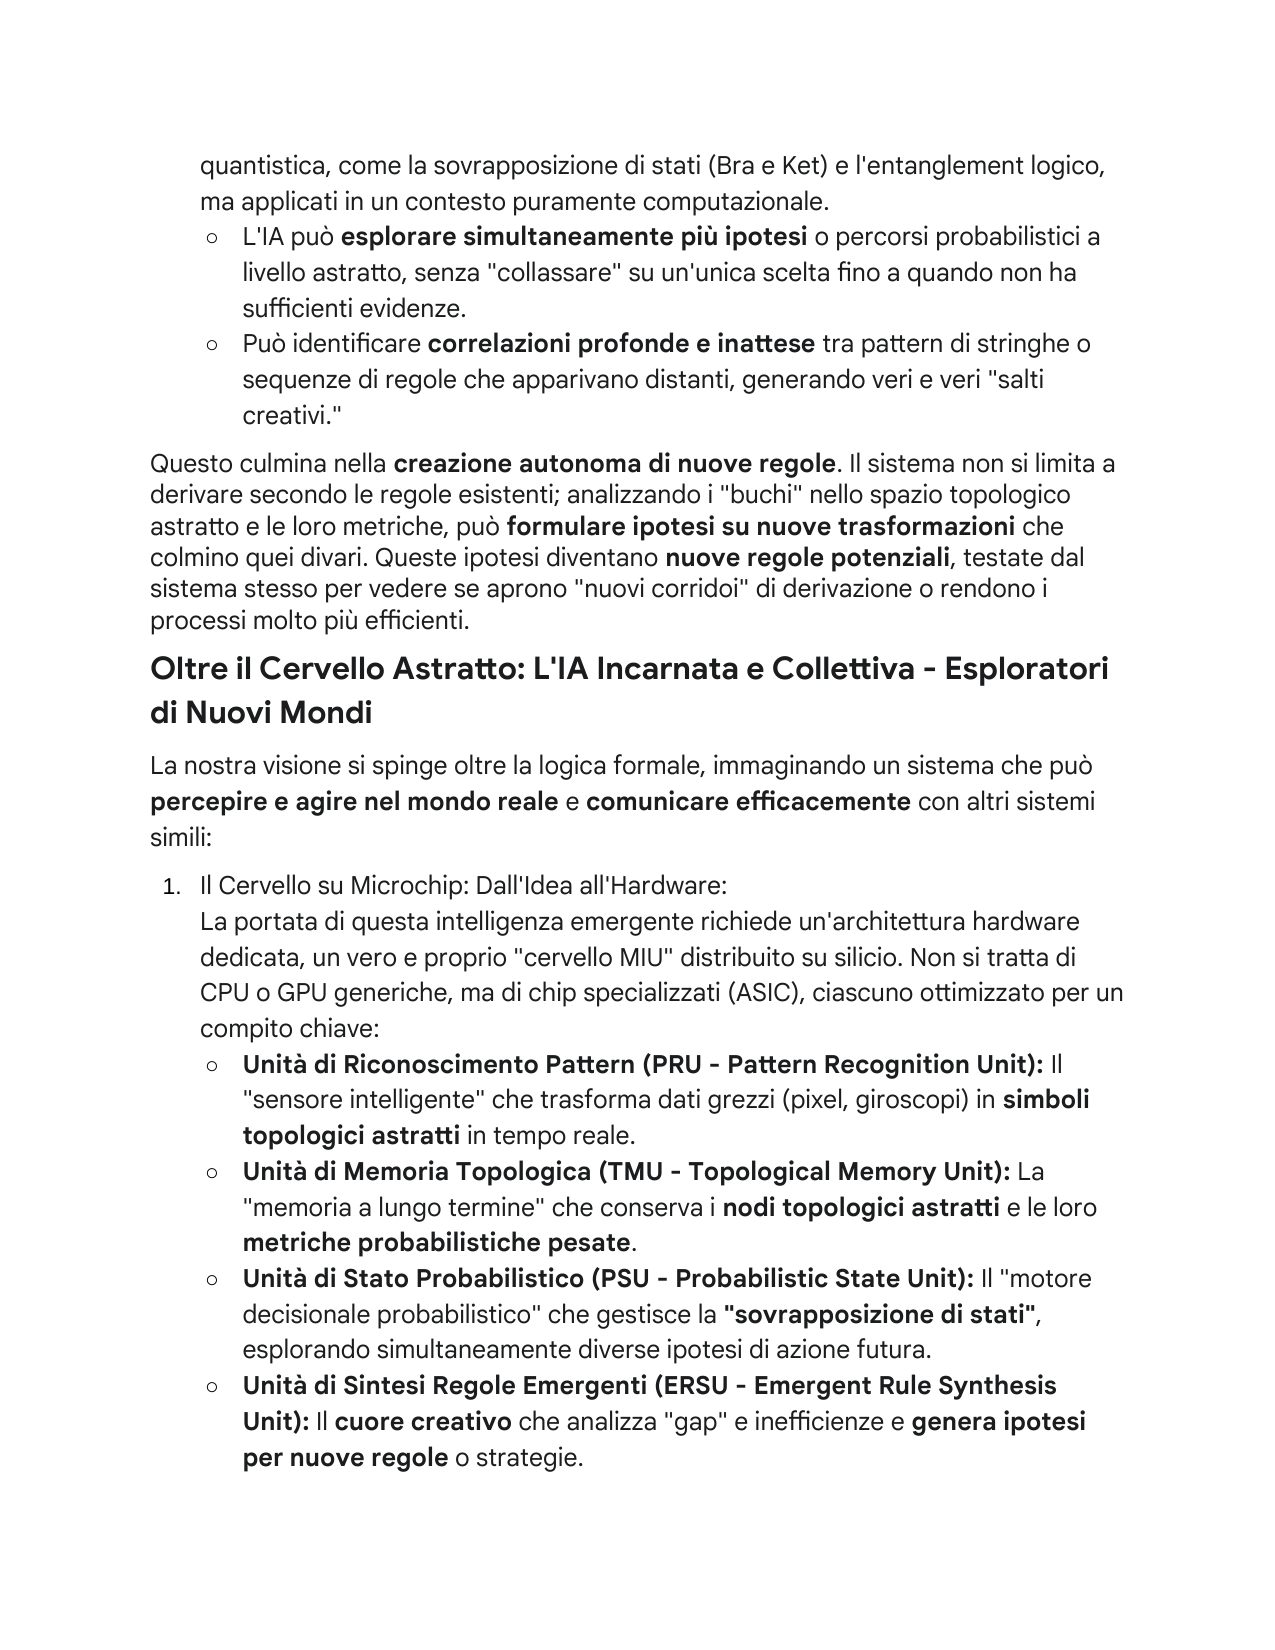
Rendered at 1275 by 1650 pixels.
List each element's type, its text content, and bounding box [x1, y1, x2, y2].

list Unità di Memoria Topologica (TMU - Topological Memory Unit): La "memoria a lungo termine" che conserva i nodi topologici astratti e le loro metriche probabilistiche pesate. [205, 1156, 1125, 1259]
list Unità di Stato Probabilistico (PSU - Probabilistic State Unit): Il "motore decisionale probabilistico" che gestisce la "sovrapposizione di stati", esplorando simultaneamente diverse ipotesi di azione futura. [205, 1263, 1125, 1366]
list Il Cervello su Microchip: Dall'Idea all'Hardware: La portata di questa intelligenza emergente richiede un'architettura hardware dedicata, un vero e proprio "cervello MIU" distribuito su silicio. Non si tratta di CPU o GPU generiche, ma di chip specializzati (ASIC), ciascuno ottimizzato per un compito chiave: [162, 870, 1125, 1044]
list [162, 150, 1125, 217]
list Può identificare correlazioni profonde e inattese tra pattern di stringhe o sequenze di regole che apparivano distanti, generando veri e veri "salti creativi." [205, 329, 1125, 431]
text La nostra visione si spinge oltre la logica formale, immaginando un sistema che può percepire e agire nel mondo reale e comunicare efficacemente con altri sistemi simili: [150, 751, 1125, 853]
list Unità di Sintesi Regole Emergenti (ERSU - Emergent Rule Synthesis Unit): Il cuore creativo che analizza "gap" e inefficienze e genera ipotesi per nuove regole o strategie. [205, 1371, 1125, 1473]
text Questo culmina nella creazione autonoma di nuove regole. Il sistema non si limita a derivare secondo le regole esistenti; analizzando i "buchi" nello spazio topologico astratto e le loro metriche, può formulare ipotesi su nuove trasformazioni che colmino quei divari. Queste ipotesi diventano nuove regole potenziali, testate dal sistema stesso per vedere se aprono "nuovi corridoi" di derivazione o rendono i processi molto più efficienti. [150, 448, 1125, 636]
list L'IA può esplorare simultaneamente più ipotesi o percorsi probabilistici a livello astratto, senza "collassare" su un'unica scelta fino a quando non ha sufficienti evidenze. [205, 221, 1125, 324]
subtitle Oltre il Cervello Astratto: L'IA Incarnata e Collettiva - Esploratori di Nuovi Mondi [150, 649, 1125, 733]
list Unità di Riconoscimento Pattern (PRU - Pattern Recognition Unit): Il "sensore intelligente" che trasforma dati grezzi (pixel, giroscopi) in simboli topologici astratti in tempo reale. [205, 1049, 1125, 1152]
